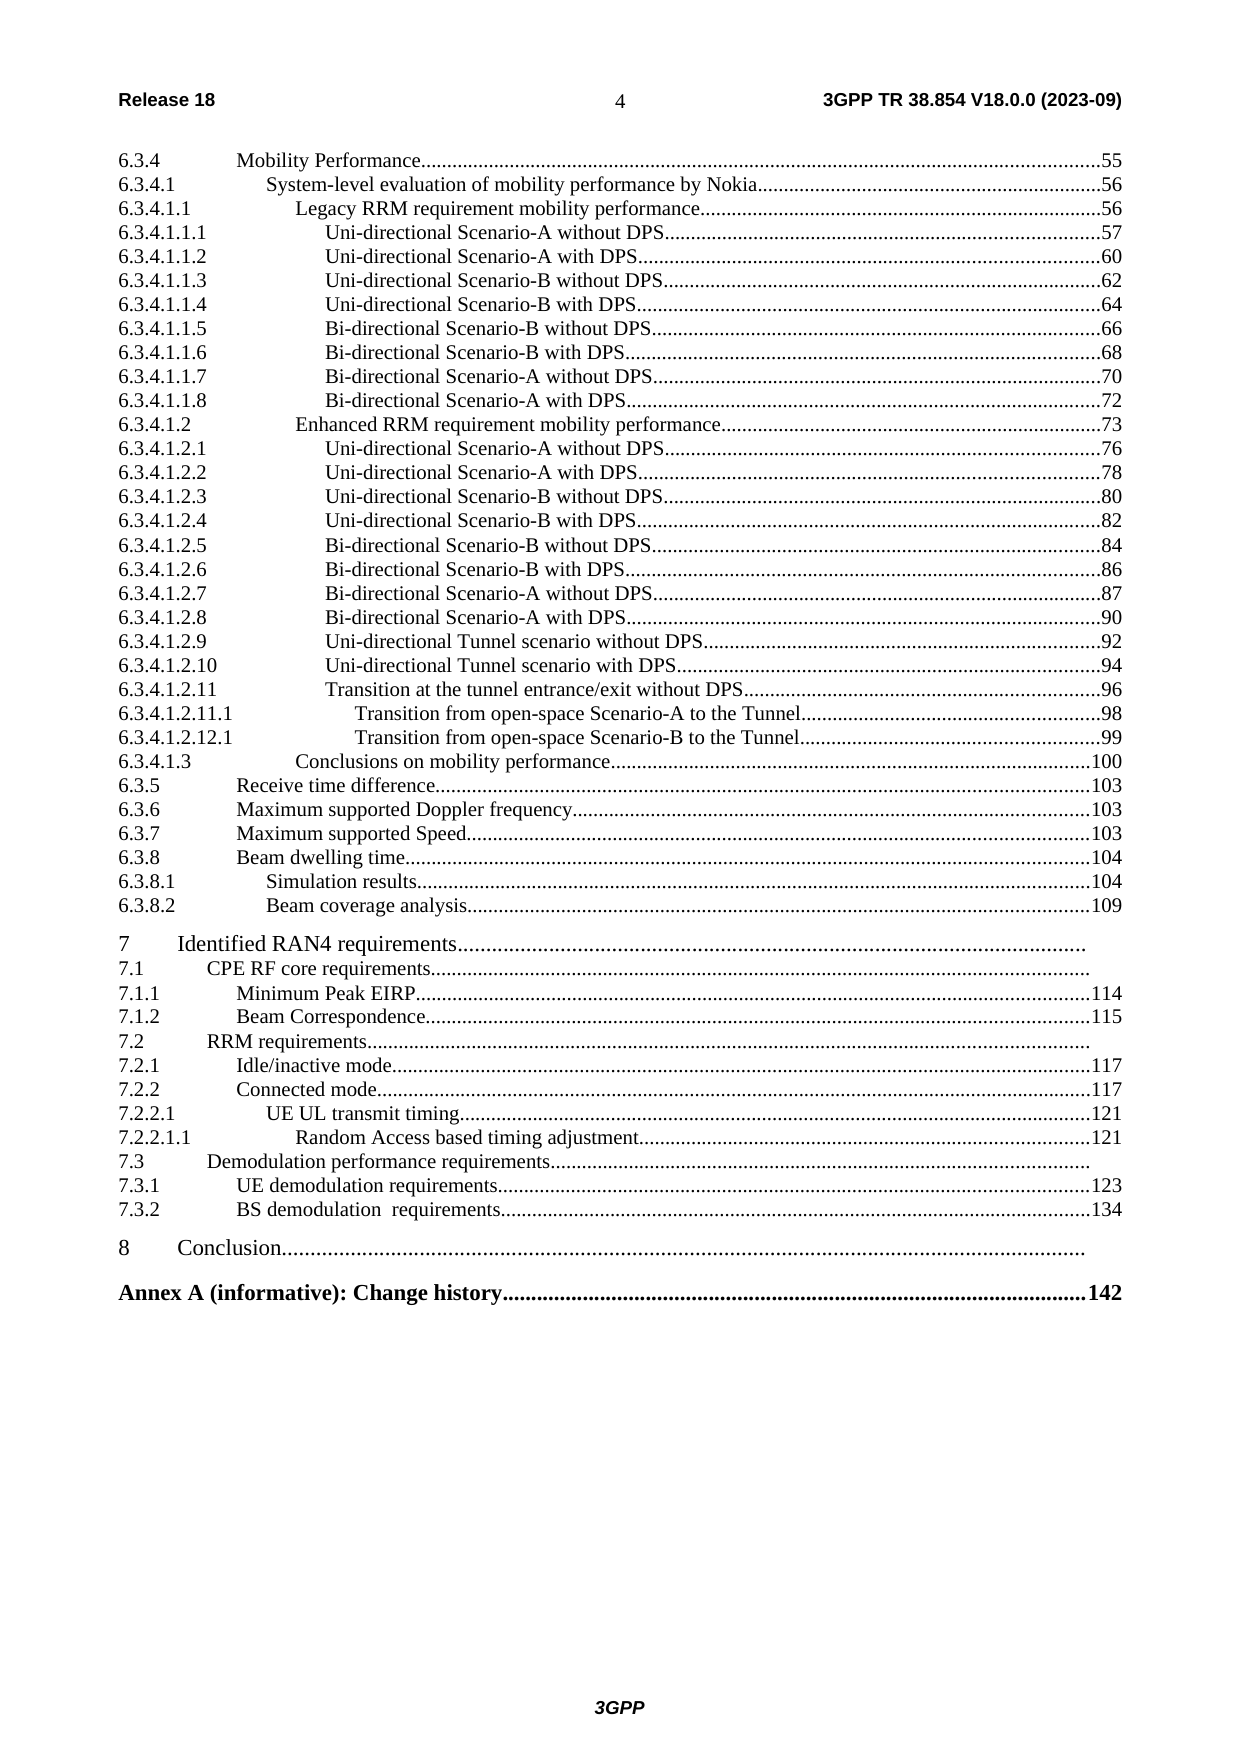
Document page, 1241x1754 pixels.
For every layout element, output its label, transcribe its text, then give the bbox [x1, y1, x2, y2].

text 6.3.5 Receive time difference 103 [118, 773, 1122, 797]
text 6.3.4.1.1.3 Uni-directional Scenario-B without DPS 62 [118, 268, 1122, 292]
text 6.3.4.1.1.8 Bi-directional Scenario-A with DPS 72 [118, 388, 1122, 412]
text 6.3.4.1.2.11.1 Transition from open-space Scenario-A to the Tunnel 98 [118, 701, 1122, 725]
text 6.3.7 Maximum supported Speed 103 [118, 821, 1122, 845]
text 6.3.4.1.2.12.1 Transition from open-space Scenario-B to the Tunnel 99 [118, 725, 1122, 749]
text 6.3.6 Maximum supported Doppler frequency 103 [118, 797, 1122, 821]
text 7.2.2.1 UE UL transmit timing 121 [118, 1101, 1122, 1125]
text 8 Conclusion 141 [118, 1233, 1078, 1260]
text 6.3.4.1.2.7 Bi-directional Scenario-A without DPS 87 [118, 581, 1122, 605]
text 6.3.4.1.1.4 Uni-directional Scenario-B with DPS 64 [118, 292, 1122, 316]
text 7.3 Demodulation performance requirements 122 [118, 1149, 1078, 1173]
text 6.3.4.1.1.5 Bi-directional Scenario-B without DPS 66 [118, 316, 1122, 340]
text 6.3.4.1.2.8 Bi-directional Scenario-A with DPS 90 [118, 605, 1122, 629]
text 6.3.4.1.3 Conclusions on mobility performance 100 [118, 749, 1122, 773]
text 6.3.4.1.2.1 Uni-directional Scenario-A without DPS 76 [118, 436, 1122, 460]
text 6.3.4.1.1.1 Uni-directional Scenario-A without DPS 57 [118, 220, 1122, 244]
text 7.3.2 BS demodulation requirements 134 [118, 1197, 1122, 1221]
text 6.3.8 Beam dwelling time 104 [118, 845, 1122, 869]
text 7.1.1 Minimum Peak EIRP 114 [118, 980, 1122, 1004]
text 7.2.2 Connected mode 117 [118, 1077, 1122, 1101]
text 6.3.4.1.2.2 Uni-directional Scenario-A with DPS 78 [118, 460, 1122, 484]
text 6.3.4.1.2.11 Transition at the tunnel entrance/exit without DPS 96 [118, 677, 1122, 701]
text 7.3.1 UE demodulation requirements 123 [118, 1173, 1122, 1197]
text 6.3.4.1.2.4 Uni-directional Scenario-B with DPS 82 [118, 508, 1122, 532]
text 6.3.4.1.2.6 Bi-directional Scenario-B with DPS 86 [118, 557, 1122, 581]
text 6.3.4.1.2.3 Uni-directional Scenario-B without DPS 80 [118, 484, 1122, 508]
text 7.1.2 Beam Correspondence 115 [118, 1004, 1122, 1028]
text 7.2.1 Idle/inactive mode 117 [118, 1053, 1122, 1077]
text 6.3.4.1.1 Legacy RRM requirement mobility performance 56 [118, 196, 1122, 220]
text 6.3.8.1 Simulation results 104 [118, 869, 1122, 893]
text 6.3.4.1 System-level evaluation of mobility performance by Nokia 56 [118, 172, 1122, 196]
text 6.3.4 Mobility Performance 55 [118, 147, 1122, 172]
text Annex A (informative): Change history 142 [118, 1279, 1122, 1305]
text 6.3.4.1.1.7 Bi-directional Scenario-A without DPS 70 [118, 364, 1122, 388]
text 6.3.4.1.1.2 Uni-directional Scenario-A with DPS 60 [118, 244, 1122, 268]
text 6.3.4.1.2.5 Bi-directional Scenario-B without DPS 84 [118, 532, 1122, 557]
text 7.2.2.1.1 Random Access based timing adjustment 121 [118, 1125, 1122, 1149]
text 6.3.4.1.1.6 Bi-directional Scenario-B with DPS 68 [118, 340, 1122, 364]
text 6.3.4.1.2.10 Uni-directional Tunnel scenario with DPS 94 [118, 653, 1122, 677]
text 6.3.8.2 Beam coverage analysis 109 [118, 893, 1122, 917]
text 6.3.4.1.2 Enhanced RRM requirement mobility performance 73 [118, 412, 1122, 436]
text 7.2 RRM requirements 116 [118, 1028, 1078, 1053]
text 6.3.4.1.2.9 Uni-directional Tunnel scenario without DPS 92 [118, 629, 1122, 653]
text 7 Identified RAN4 requirements 112 [118, 930, 1078, 956]
text 7.1 CPE RF core requirements 112 [118, 956, 1078, 980]
